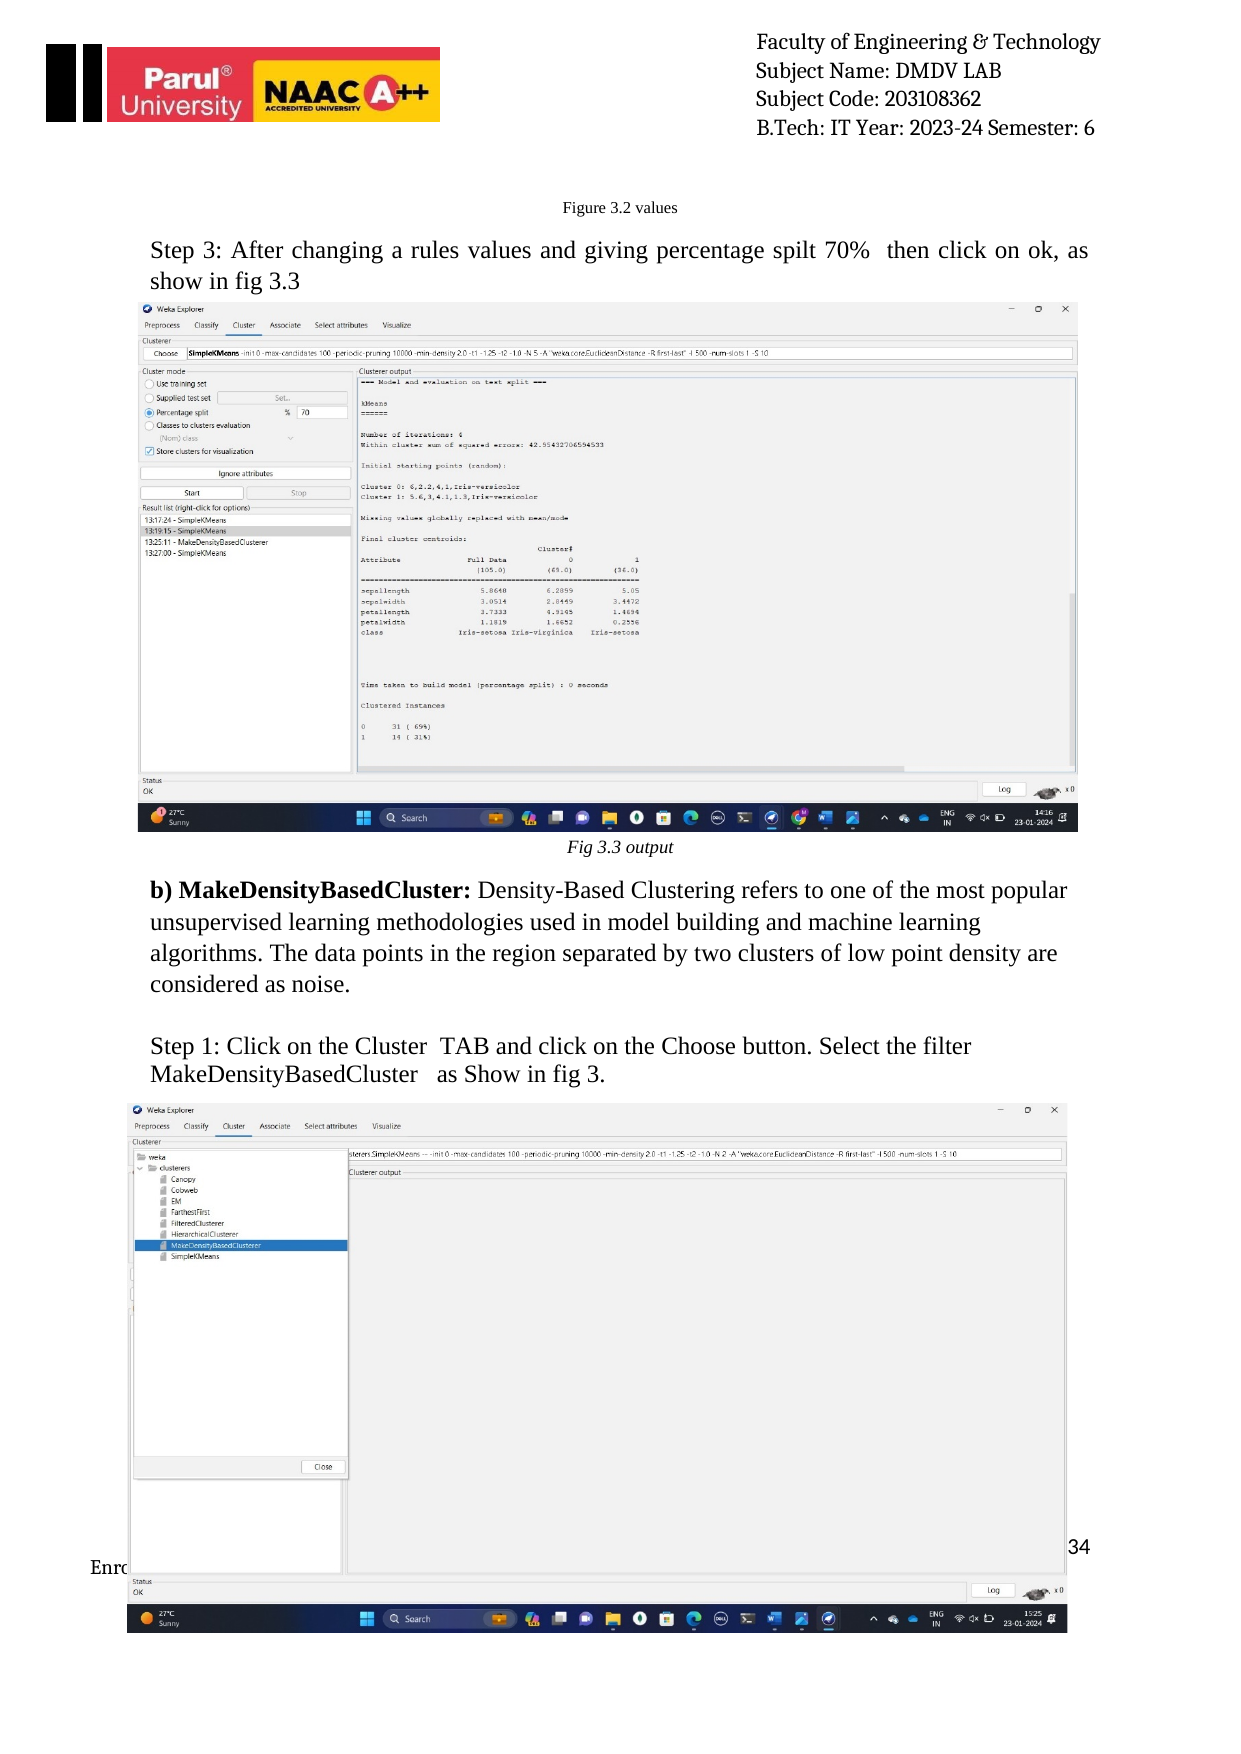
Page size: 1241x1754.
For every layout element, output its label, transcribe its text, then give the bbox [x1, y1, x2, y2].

text b) MakeDensityBasedCluster: Density-Based Clustering refers to one of the most popular unsupervised learning methodologies used in model building and machine learning algorithms. The data points in the region separated by two clusters of low point density are considered as noise. [150, 876, 1090, 997]
picture [127, 1103, 1068, 1633]
text Step 3: After changing a rules values and giving percentage spilt 70% then click on ok, as show in fig 3.3 [150, 235, 1090, 295]
picture [137, 302, 1078, 832]
text Figure 3.2 values [150, 198, 1090, 217]
text Step 1: Click on the Cluster TAB and click on the Choose button. Select the filter MakeDensityBasedCluster as Show in fig 3. [150, 1031, 1090, 1088]
picture [107, 47, 440, 122]
